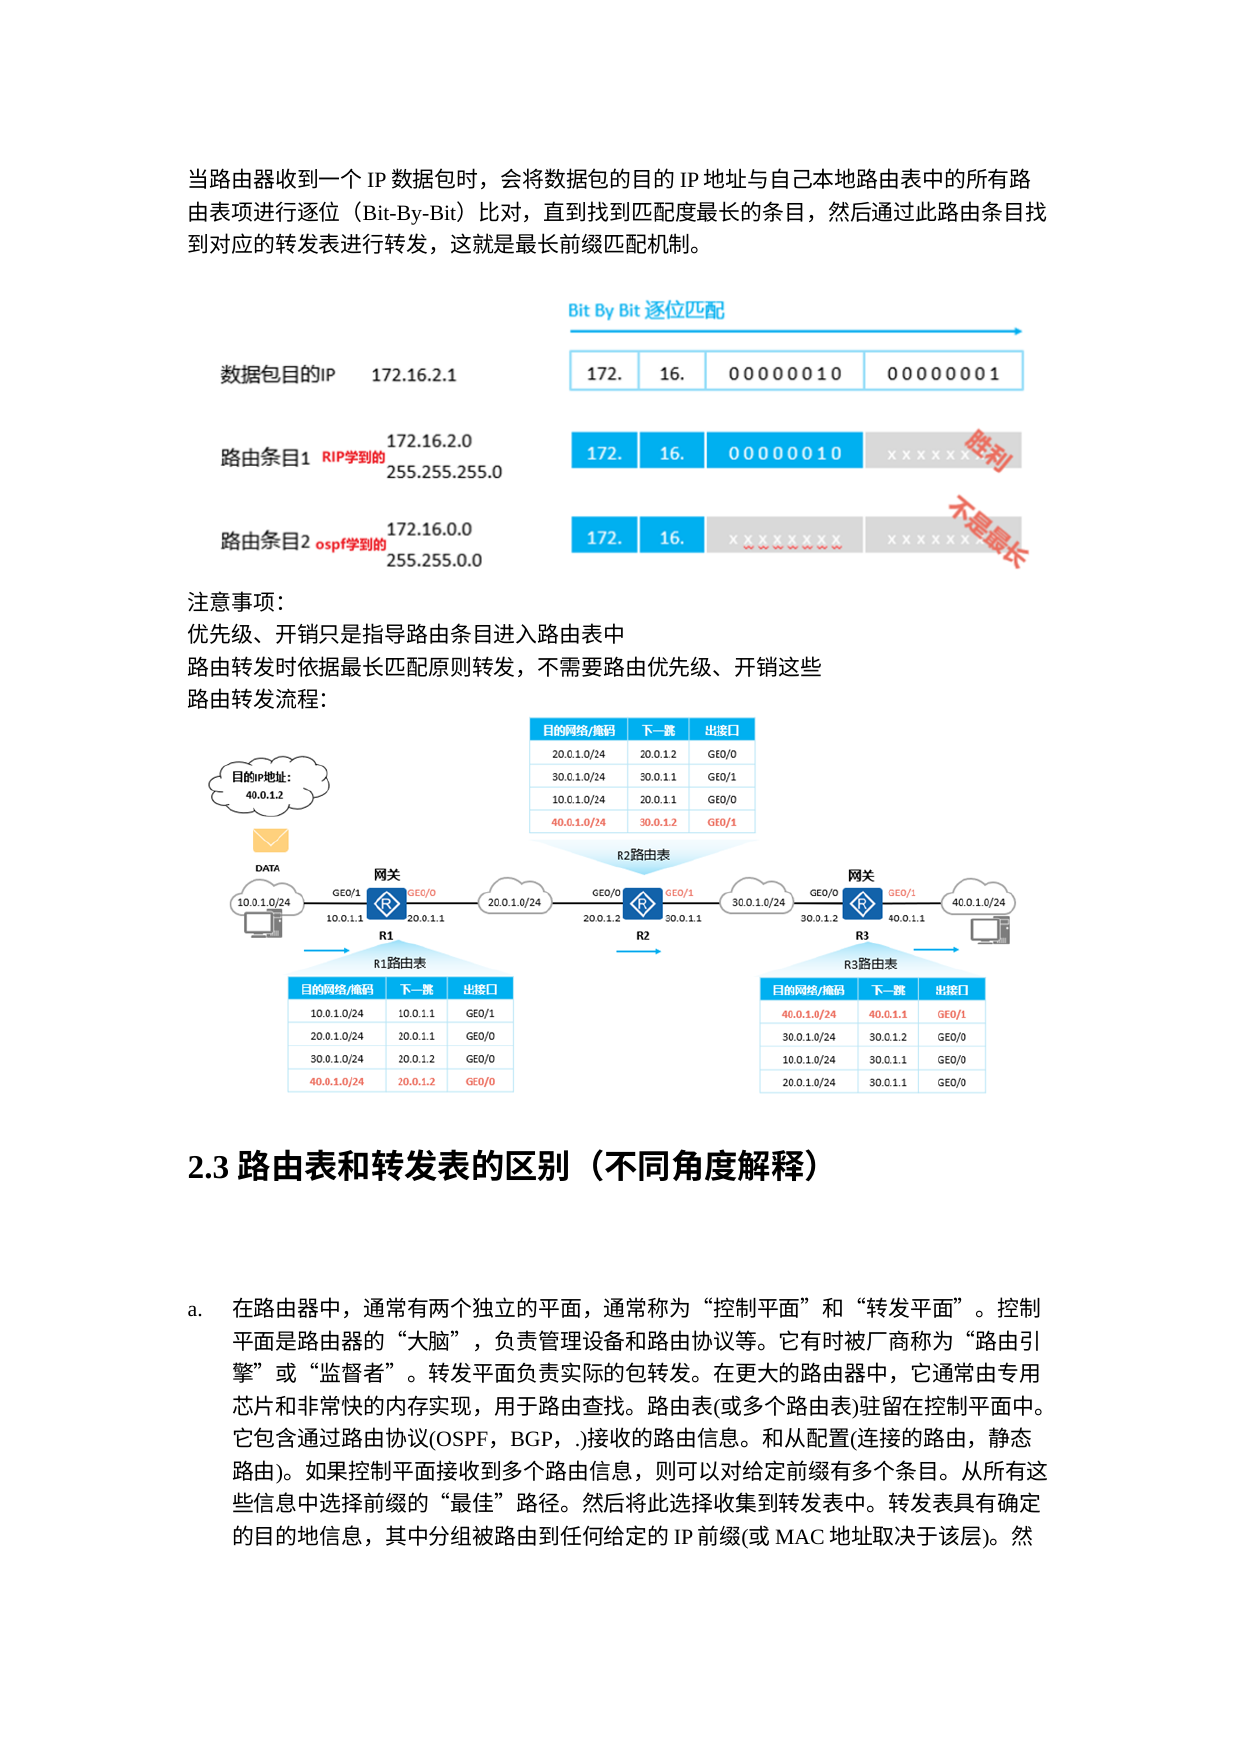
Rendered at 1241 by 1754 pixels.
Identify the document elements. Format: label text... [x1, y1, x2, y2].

picture [205, 714, 1035, 1097]
text 路由转发时依据最长匹配原则转发，不需要路由优先级、开销这些 [187, 649, 1053, 682]
text 注意事项： [187, 584, 1053, 617]
subtitle 2.3 路由表和转发表的区别（不同角度解释） [187, 1132, 1053, 1197]
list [187, 1291, 1053, 1551]
text 当路由器收到一个IP数据包时，会将数据包的目的IP地址与自己本地路由表中的所有路由表项进行逐位（Bit-By-Bit）比对，直到找到匹配度最长的条目，然后通过此路由条目找到对应的转发表进行转发，这就是最长前缀匹配机制。 [187, 162, 1053, 259]
text 路由转发流程： [187, 682, 1053, 714]
picture [187, 262, 1057, 582]
text 优先级、开销只是指导路由条目进入路由表中 [187, 617, 1053, 649]
